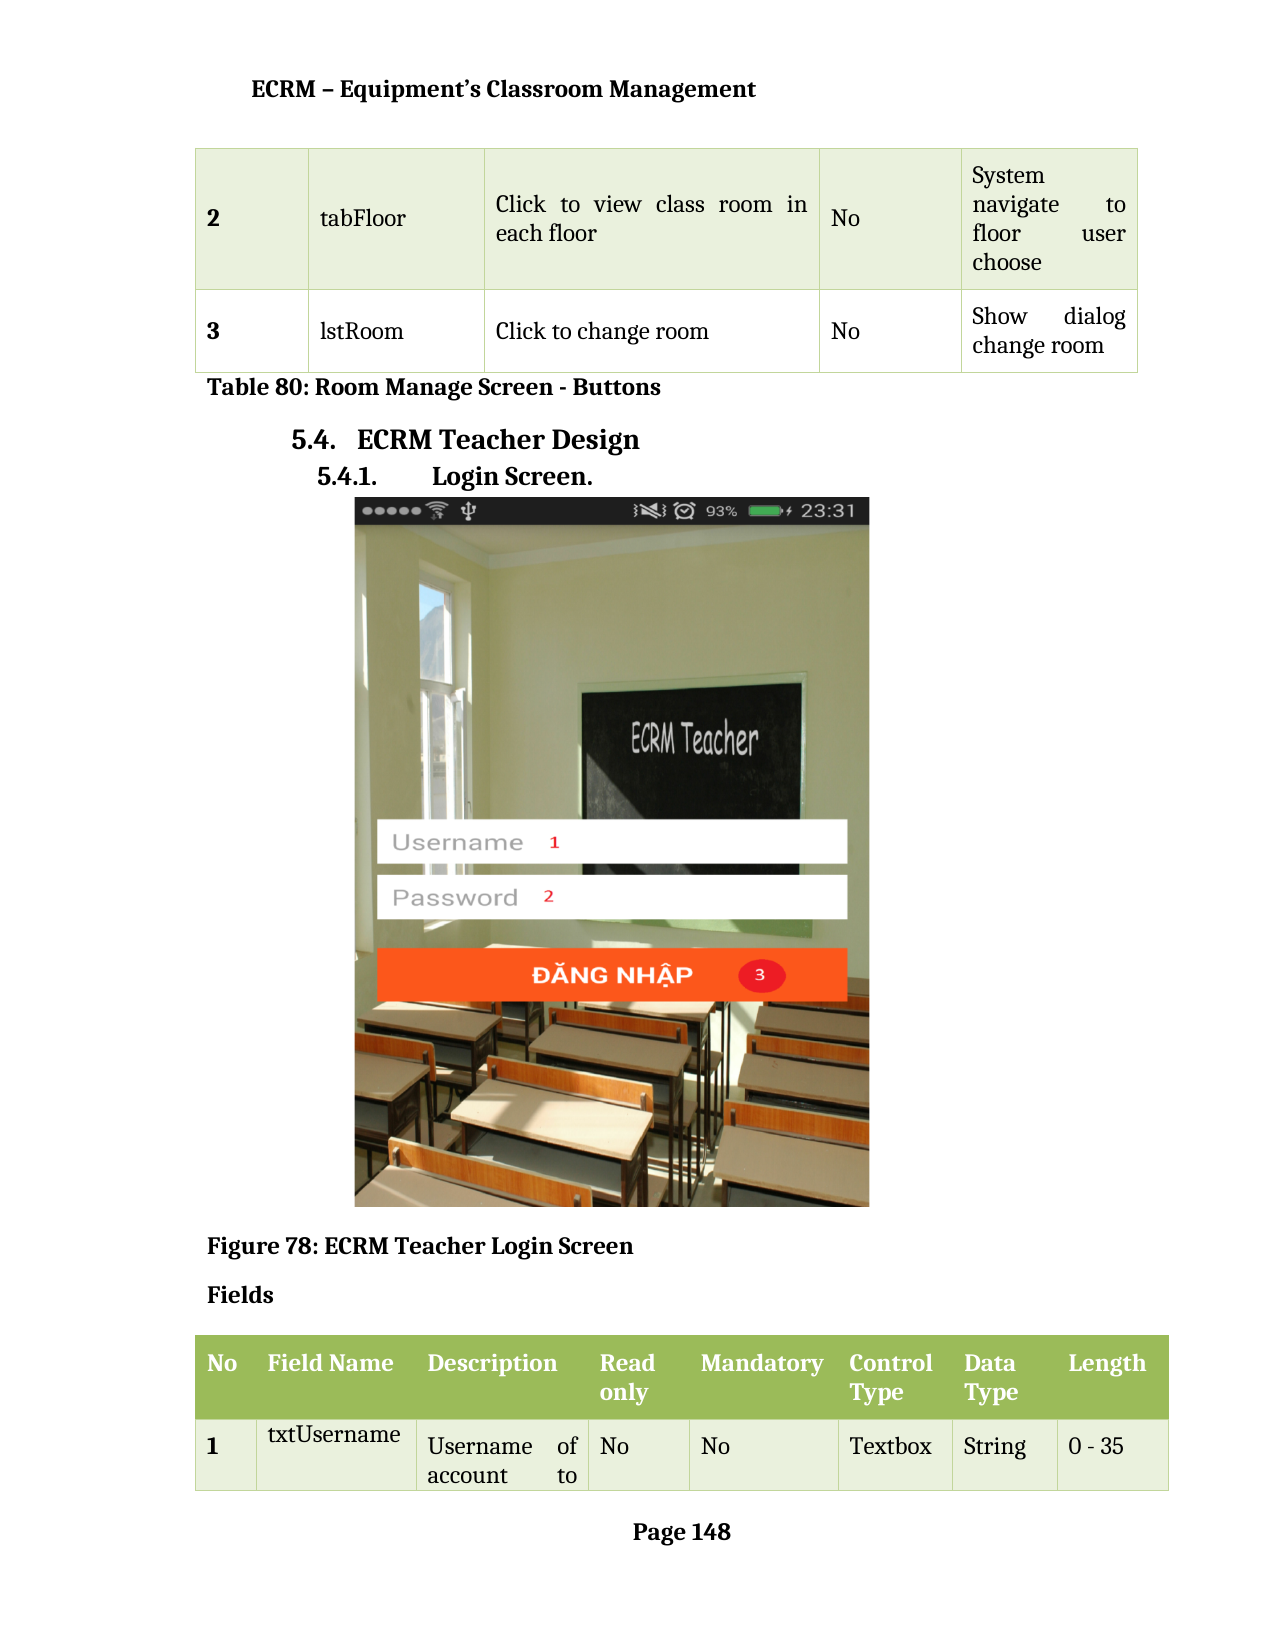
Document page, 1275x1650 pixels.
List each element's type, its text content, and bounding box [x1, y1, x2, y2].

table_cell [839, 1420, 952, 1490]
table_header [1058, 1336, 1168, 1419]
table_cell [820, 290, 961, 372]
picture [354, 497, 870, 1207]
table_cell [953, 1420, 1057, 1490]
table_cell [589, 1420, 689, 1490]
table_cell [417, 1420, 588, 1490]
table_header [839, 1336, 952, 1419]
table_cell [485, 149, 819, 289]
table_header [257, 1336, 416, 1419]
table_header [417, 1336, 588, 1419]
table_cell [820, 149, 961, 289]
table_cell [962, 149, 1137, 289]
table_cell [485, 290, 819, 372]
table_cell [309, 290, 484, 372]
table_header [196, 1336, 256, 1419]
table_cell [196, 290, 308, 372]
text Table : Room Manage Screen - Buttons [207, 373, 1157, 402]
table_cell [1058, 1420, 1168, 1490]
text Fields [207, 1281, 1157, 1310]
list Login Screen. [317, 461, 1157, 493]
list ECRM Teacher Design [291, 423, 1157, 456]
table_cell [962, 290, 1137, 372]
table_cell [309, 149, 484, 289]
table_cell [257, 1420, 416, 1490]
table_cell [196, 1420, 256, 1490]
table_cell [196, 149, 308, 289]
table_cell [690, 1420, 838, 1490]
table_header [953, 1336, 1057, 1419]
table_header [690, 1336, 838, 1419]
text Figure : ECRM Teacher Login Screen [207, 1232, 1157, 1260]
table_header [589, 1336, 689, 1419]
